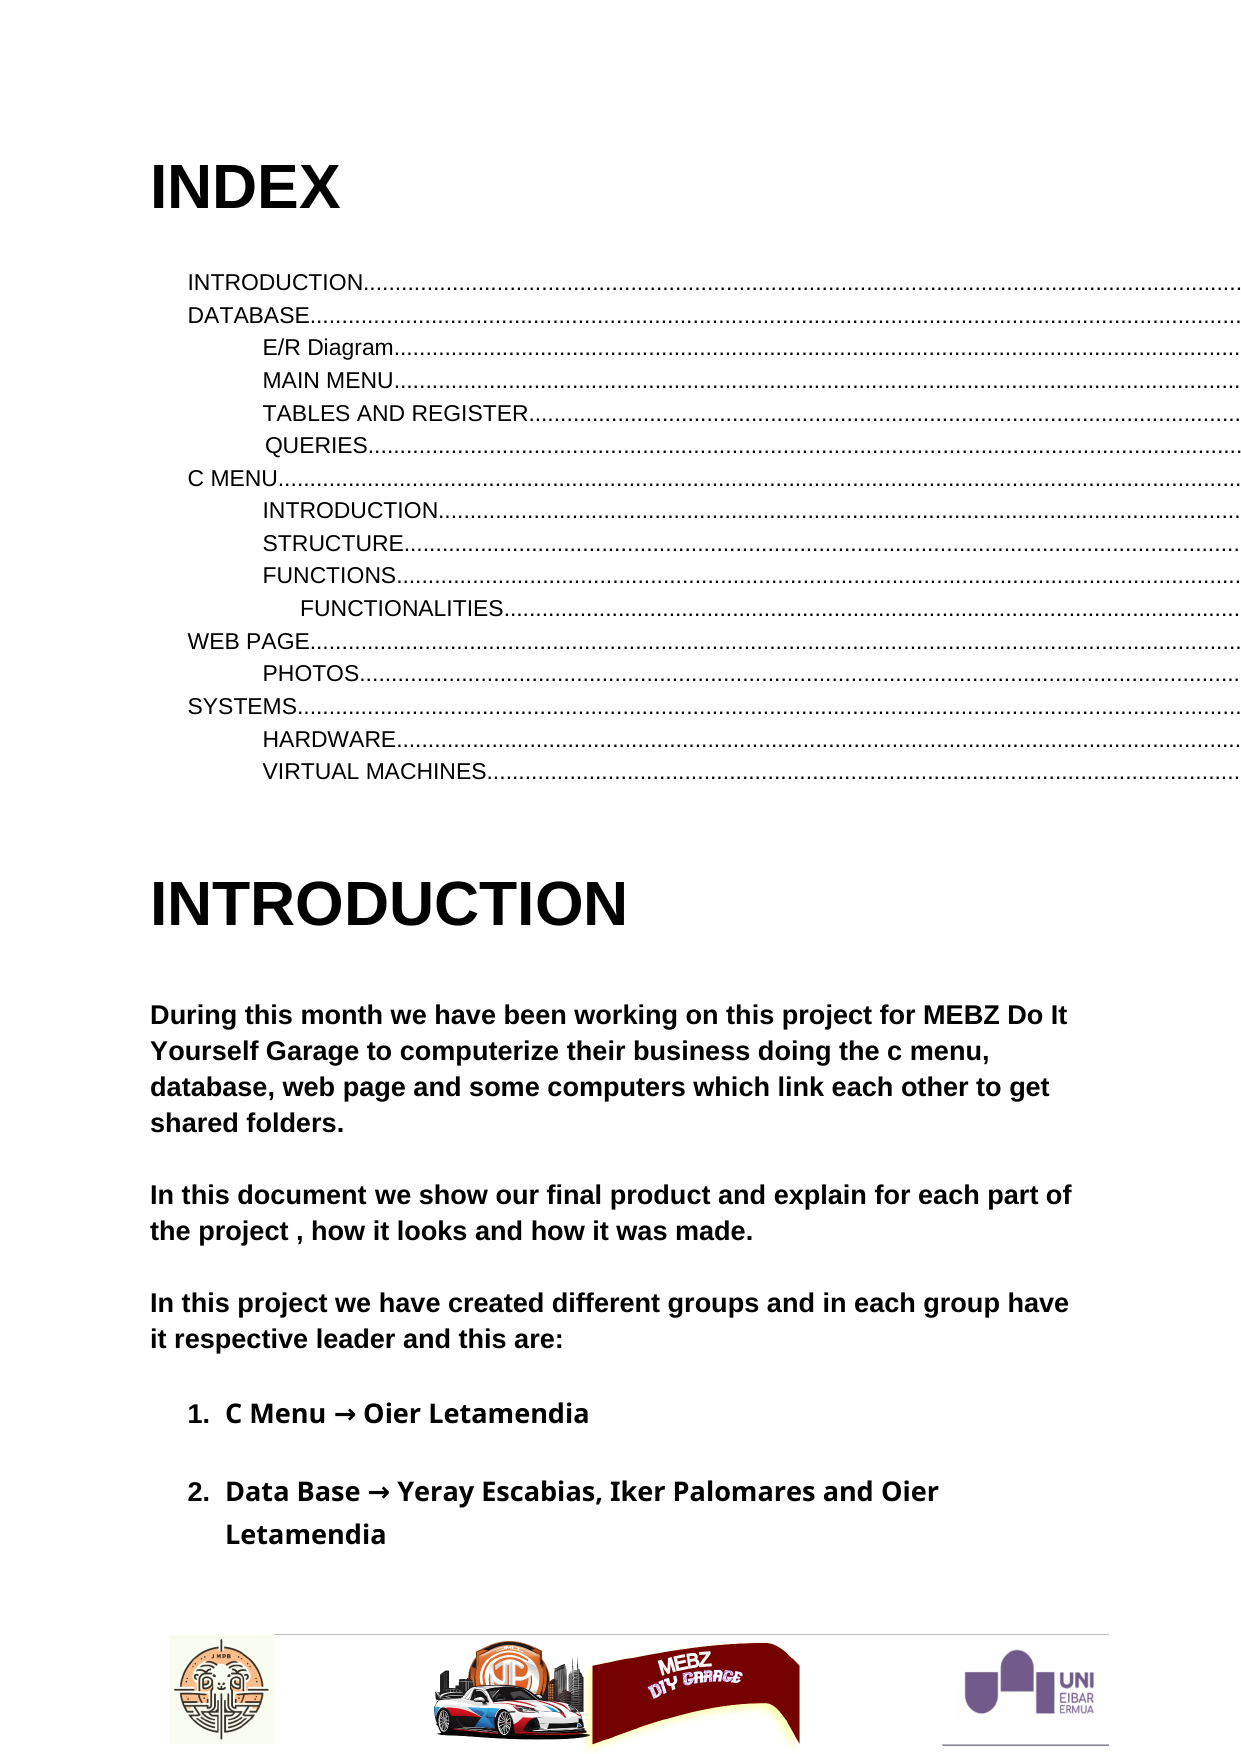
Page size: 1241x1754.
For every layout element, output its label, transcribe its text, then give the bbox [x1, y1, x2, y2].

picture [168, 1625, 1109, 1754]
text During this month we have been working on this project for MEBZ Do It Yourself Garage to computerize their business doing the c menu, database, web page and some computers which link each other to get shared folders. [150, 999, 1090, 1138]
subtitle INTRODUCTION [150, 867, 1090, 939]
text In this document we show our final product and explain for each part of the project , how it looks and how it was made. [150, 1179, 1090, 1246]
text In this project we have created different groups and in each group have it respective leader and this are: [150, 1287, 1090, 1354]
title INDEX [150, 150, 1090, 222]
list C Menu → Oier Letamendia [187, 1394, 1090, 1431]
list Data Base → Yeray Escabias, Iker Palomares and Oier Letamendia [187, 1473, 1090, 1552]
